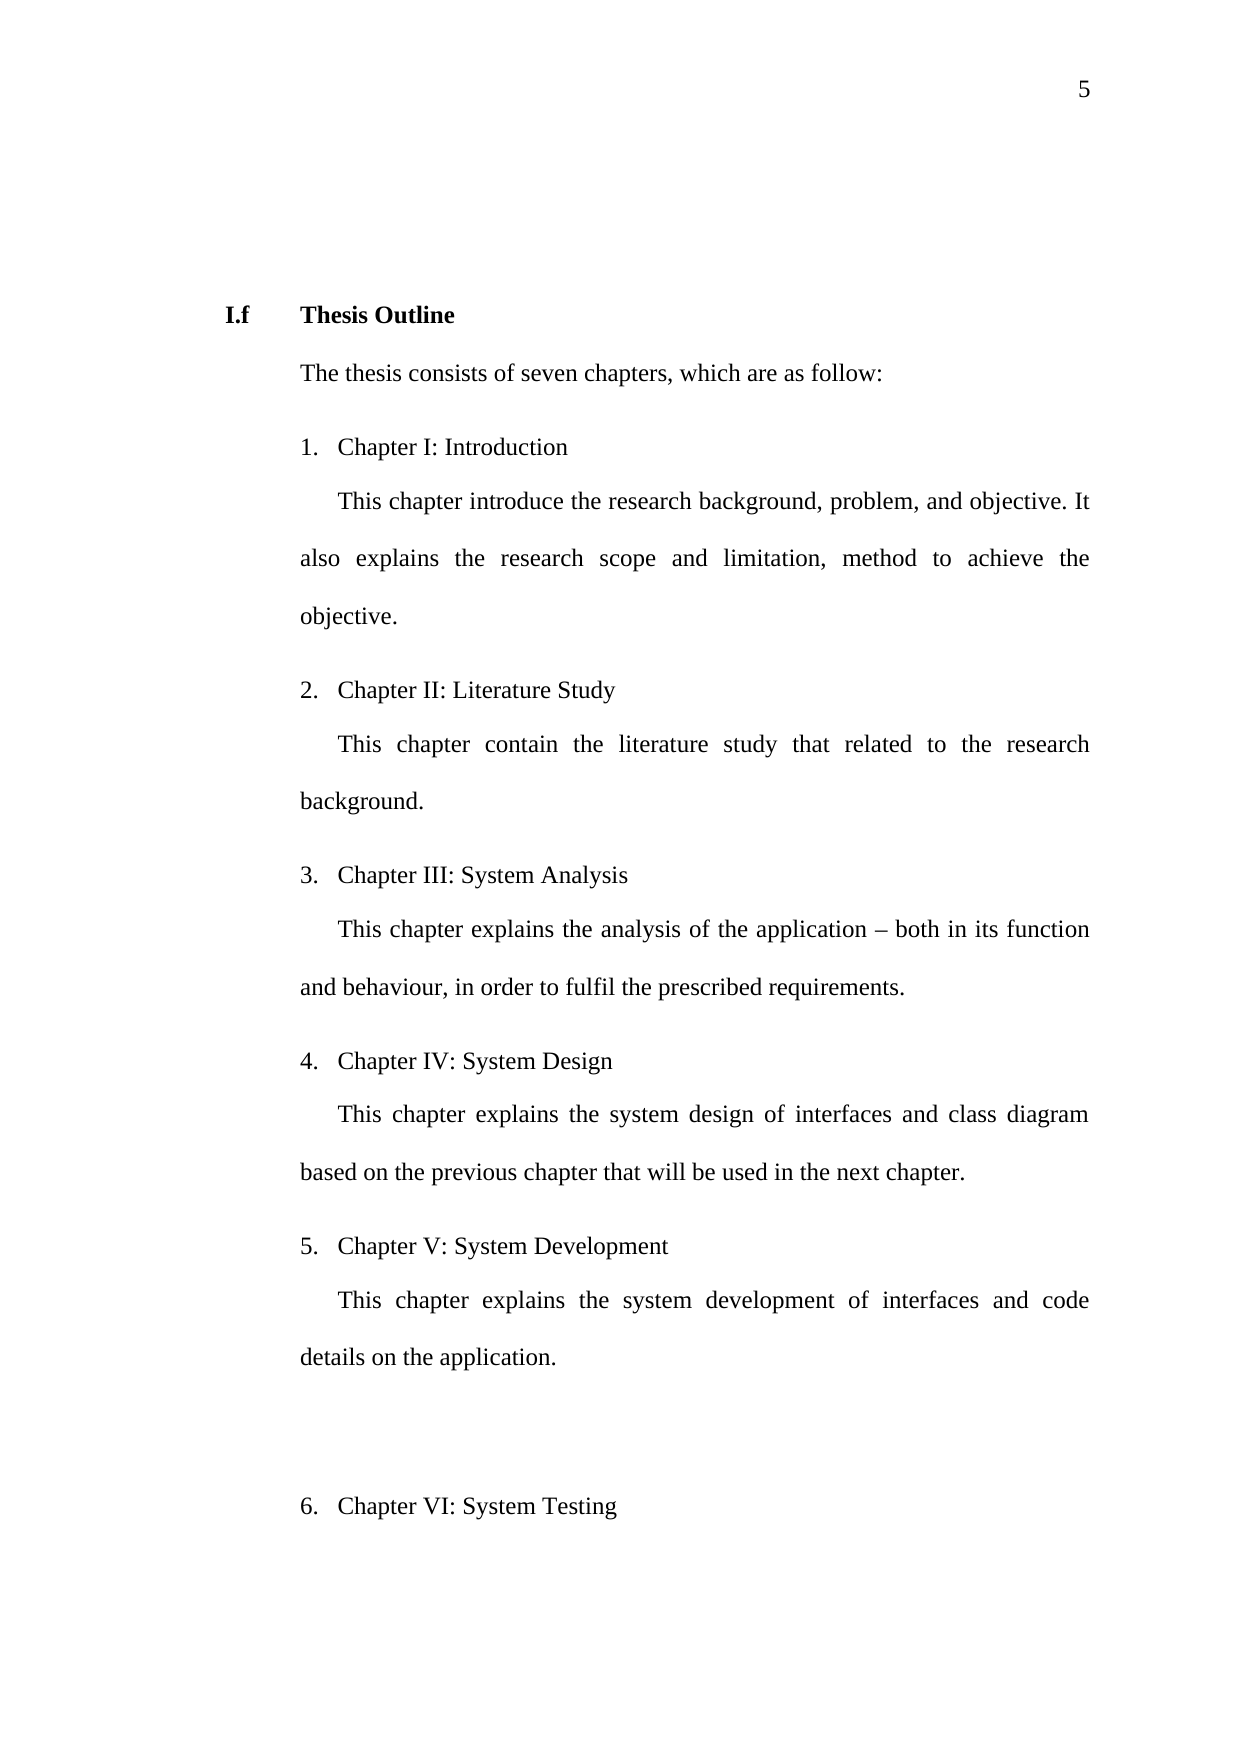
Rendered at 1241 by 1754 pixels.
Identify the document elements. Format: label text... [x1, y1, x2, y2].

text The thesis consists of seven chapters, which are as follow: [225, 358, 1090, 387]
text This chapter explains the system development of interfaces and code details on the application. [300, 1285, 1090, 1371]
list Chapter IV: System Design [300, 1046, 1090, 1074]
subtitle Thesis Outline [225, 300, 1090, 329]
list Chapter I: Introduction [300, 432, 1090, 461]
text This chapter explains the system design of interfaces and class diagram based on the previous chapter that will be used in the next chapter. [300, 1099, 1090, 1186]
list Chapter II: Literature Study [300, 675, 1090, 704]
list Chapter V: System Development [300, 1231, 1090, 1260]
text This chapter explains the analysis of the application – both in its function and behaviour, in order to fulfil the prescribed requirements. [300, 914, 1090, 1000]
list Chapter VI: System Testing [300, 1491, 1090, 1519]
text This chapter contain the literature study that related to the research background. [300, 729, 1090, 815]
text This chapter introduce the research background, problem, and objective. It also explains the research scope and limitation, method to achieve the objective. [300, 486, 1090, 629]
list Chapter III: System Analysis [300, 860, 1090, 889]
